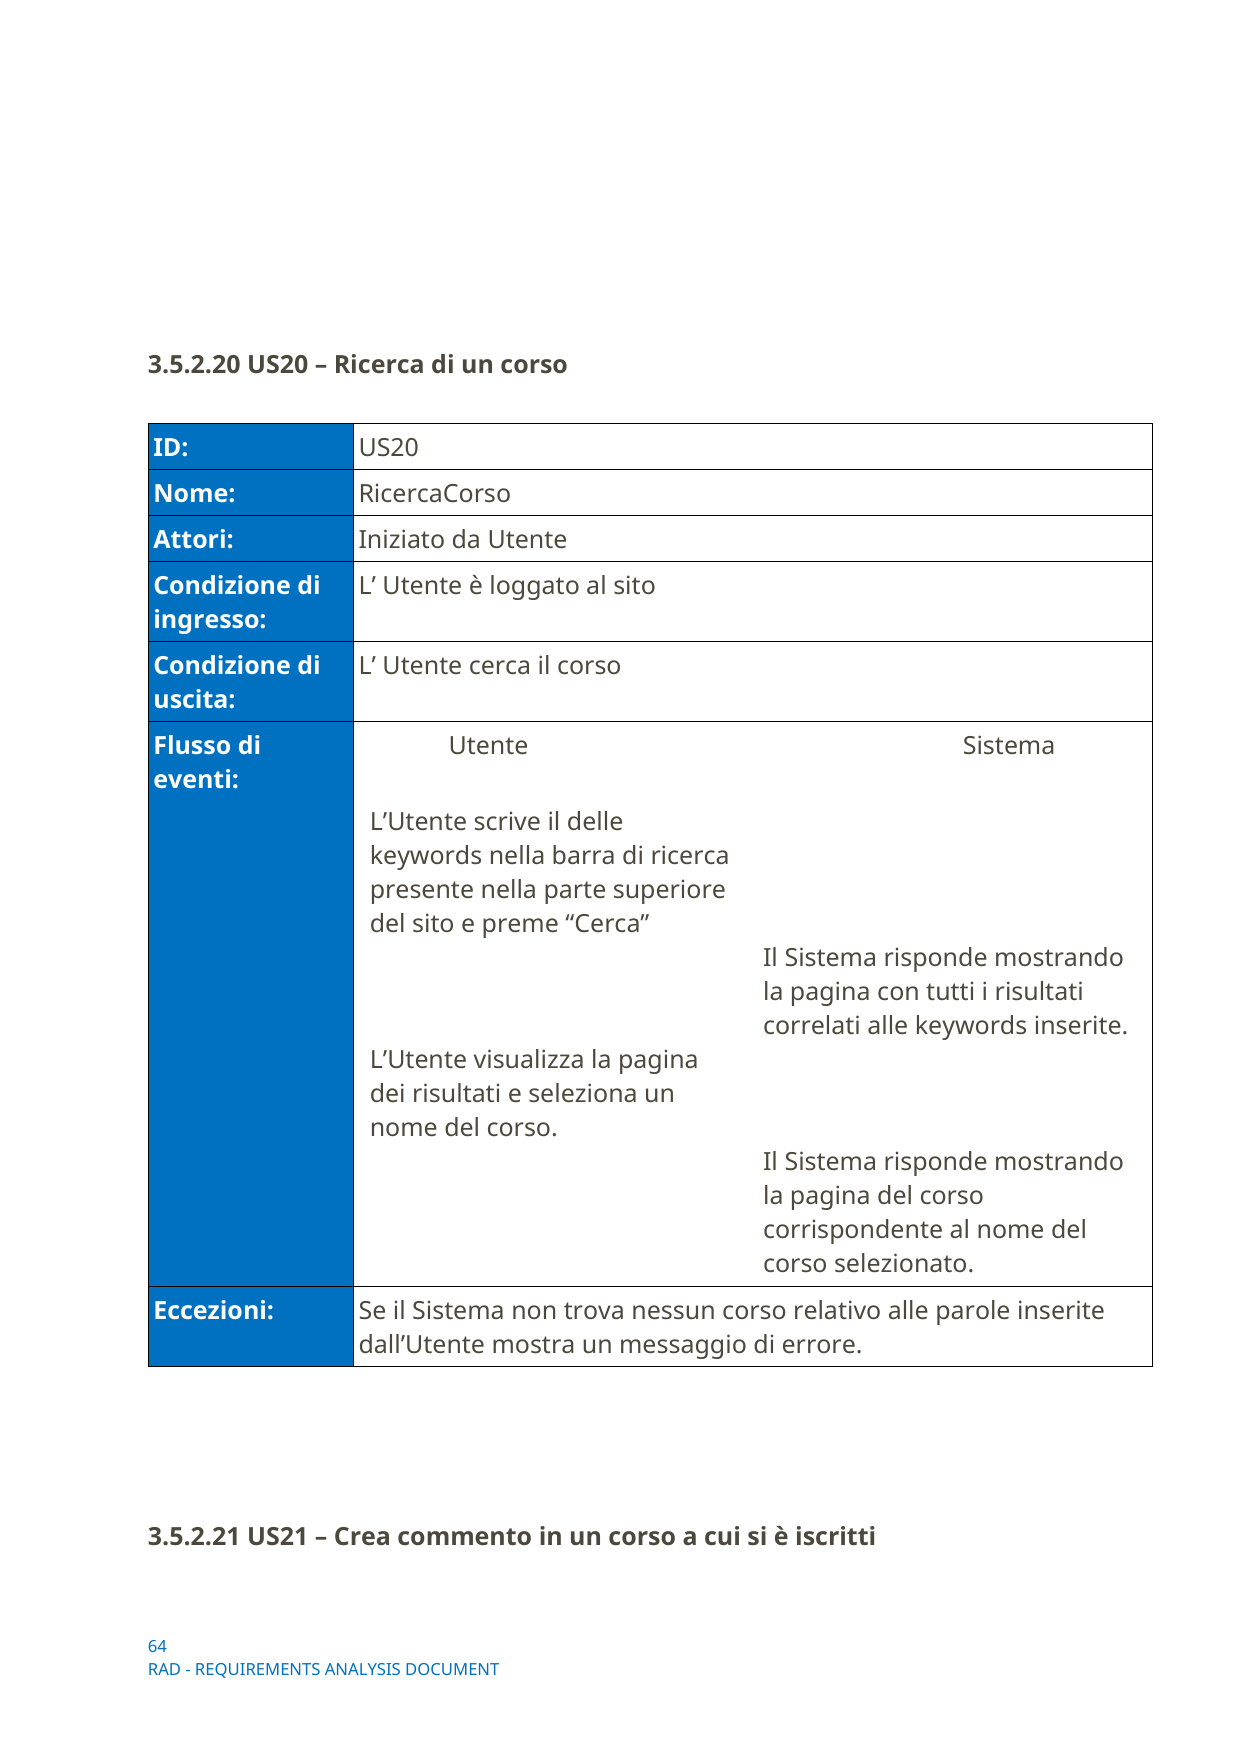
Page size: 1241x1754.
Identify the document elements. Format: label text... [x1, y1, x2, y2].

table_header US20 [354, 424, 1152, 469]
table_cell L’ Utente è loggato al sito [354, 562, 1152, 641]
table_cell Eccezioni: [149, 1287, 353, 1366]
table_cell RicercaCorso [354, 470, 1152, 515]
table_cell Condizione di uscita: [149, 642, 353, 721]
text 3.5.2.21 US21 – Crea commento in un corso a cui si è iscritti [148, 1518, 1092, 1552]
table_cell Iniziato da Utente [354, 516, 1152, 561]
text 3.5.2.20 US20 – Ricerca di un corso [148, 347, 1092, 381]
table_cell Se il Sistema non trova nessun corso relativo alle parole inserite dall’Utente mostra un messaggio di errore. [354, 1287, 1152, 1366]
table_cell Utente Sistema [354, 722, 1152, 1286]
table_cell Nome: [149, 470, 353, 515]
table_cell L’ Utente cerca il corso [354, 642, 1152, 721]
table_cell Condizione di ingresso: [149, 562, 353, 641]
table_cell Attori: [149, 516, 353, 561]
table_cell Flusso di eventi: [149, 722, 353, 1286]
table_header ID: [149, 424, 353, 469]
